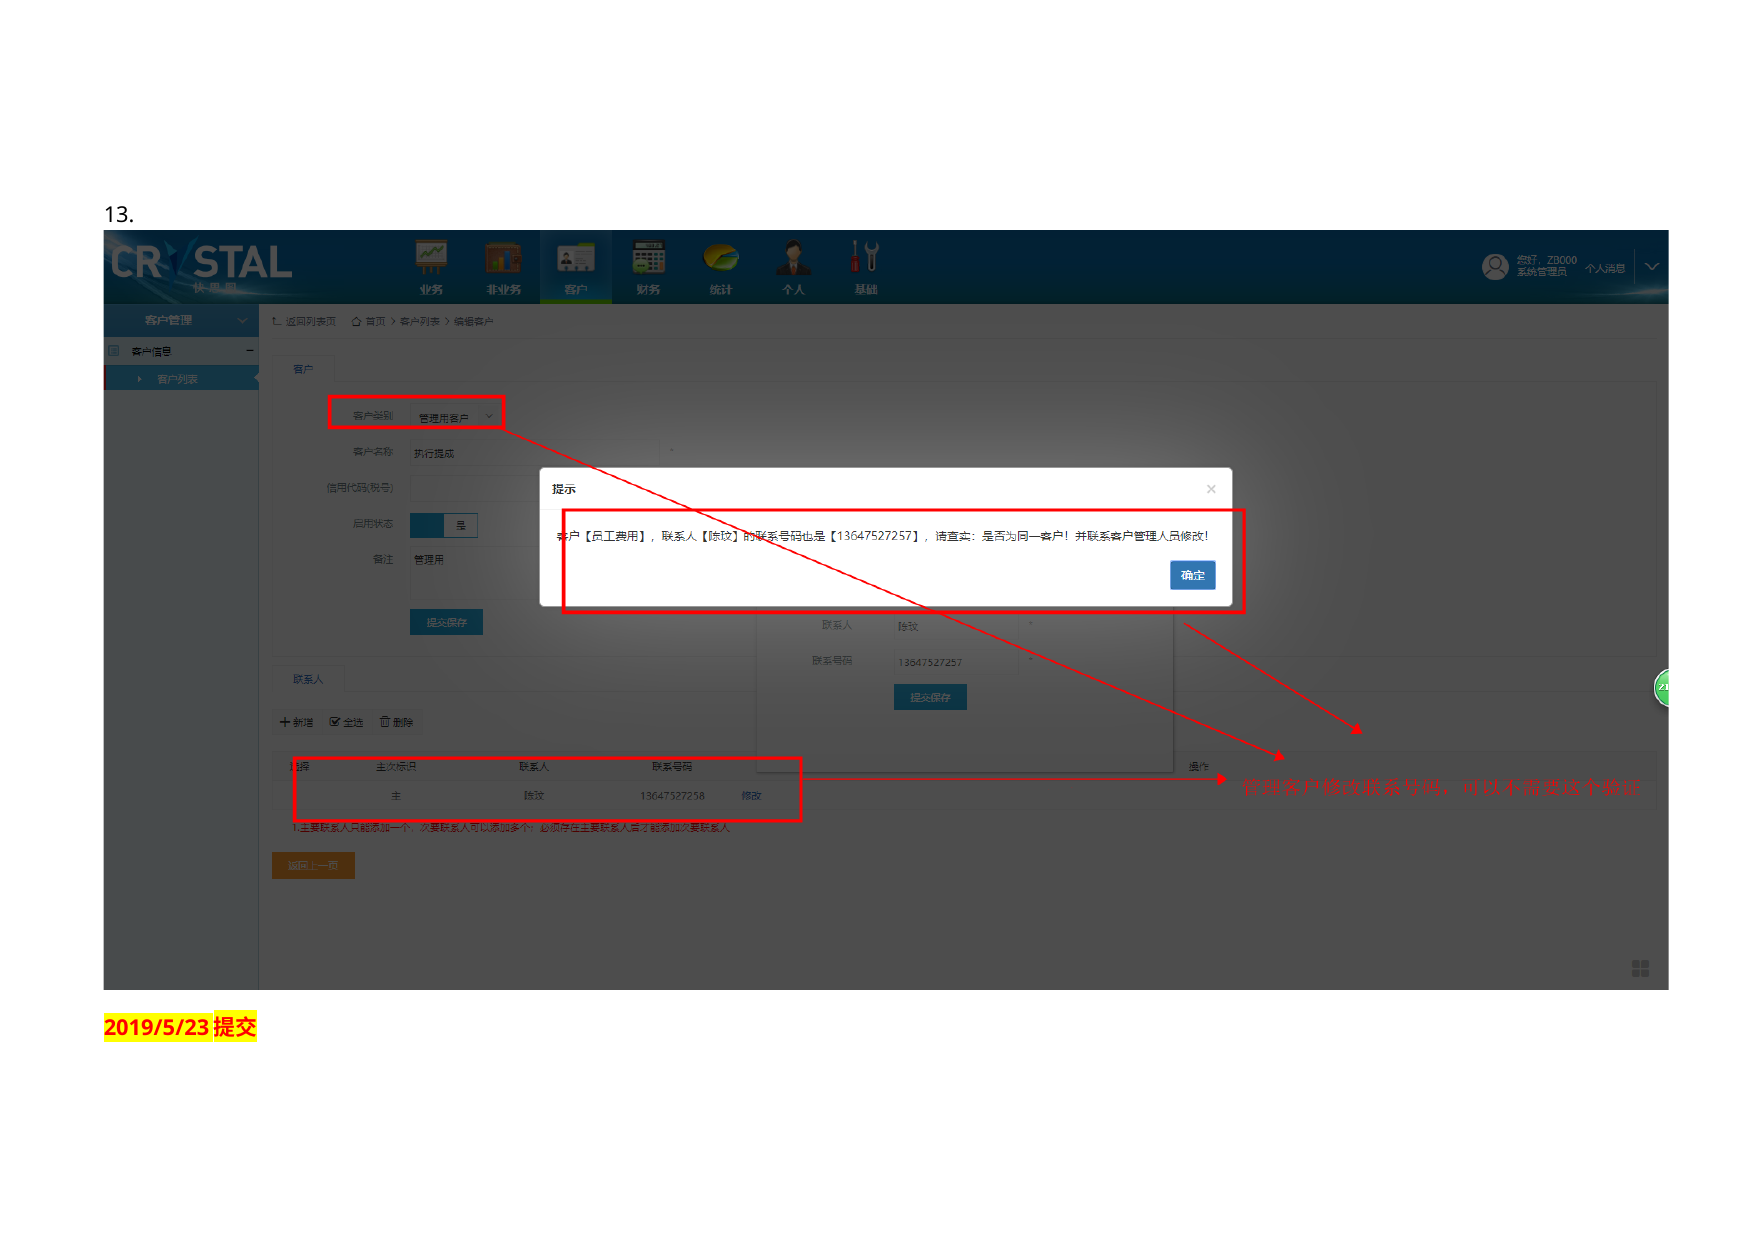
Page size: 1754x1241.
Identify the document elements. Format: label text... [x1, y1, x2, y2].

text 13. [103, 198, 1668, 230]
text 2019/5/23提交 [103, 1010, 1668, 1043]
picture [103, 230, 1669, 990]
